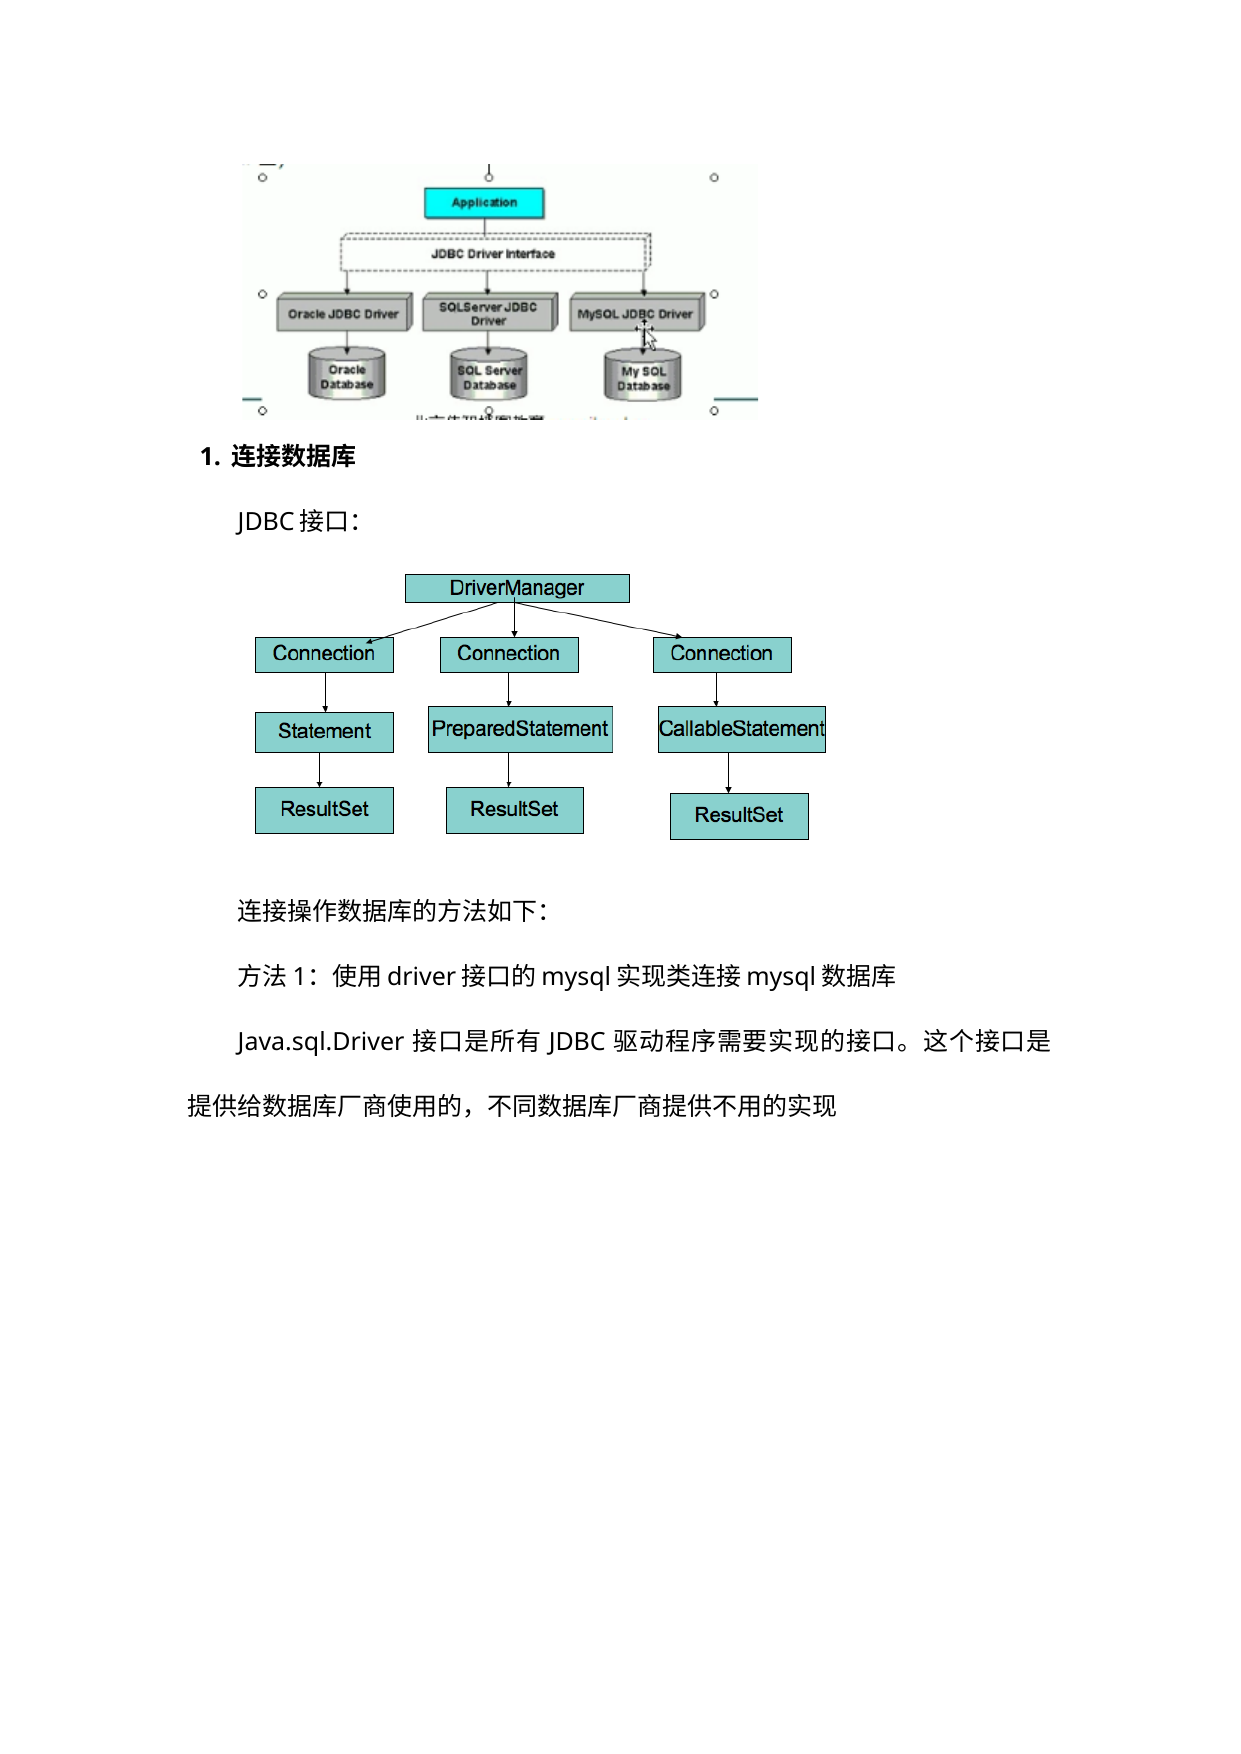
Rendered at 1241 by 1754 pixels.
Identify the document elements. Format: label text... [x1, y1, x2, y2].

text 方法1：使用driver接口的mysql实现类连接mysql数据库 [187, 942, 1053, 1007]
text JDBC接口： [187, 487, 1053, 552]
text 连接操作数据库的方法如下： [187, 877, 1053, 942]
picture [237, 552, 853, 860]
list 连接数据库 [199, 422, 1053, 487]
picture [242, 164, 759, 420]
text Java.sql.Driver 接口是所有 JDBC 驱动程序需要实现的接口。这个接口是提供给数据库厂商使用的，不同数据库厂商提供不用的实现 [187, 1007, 1053, 1137]
